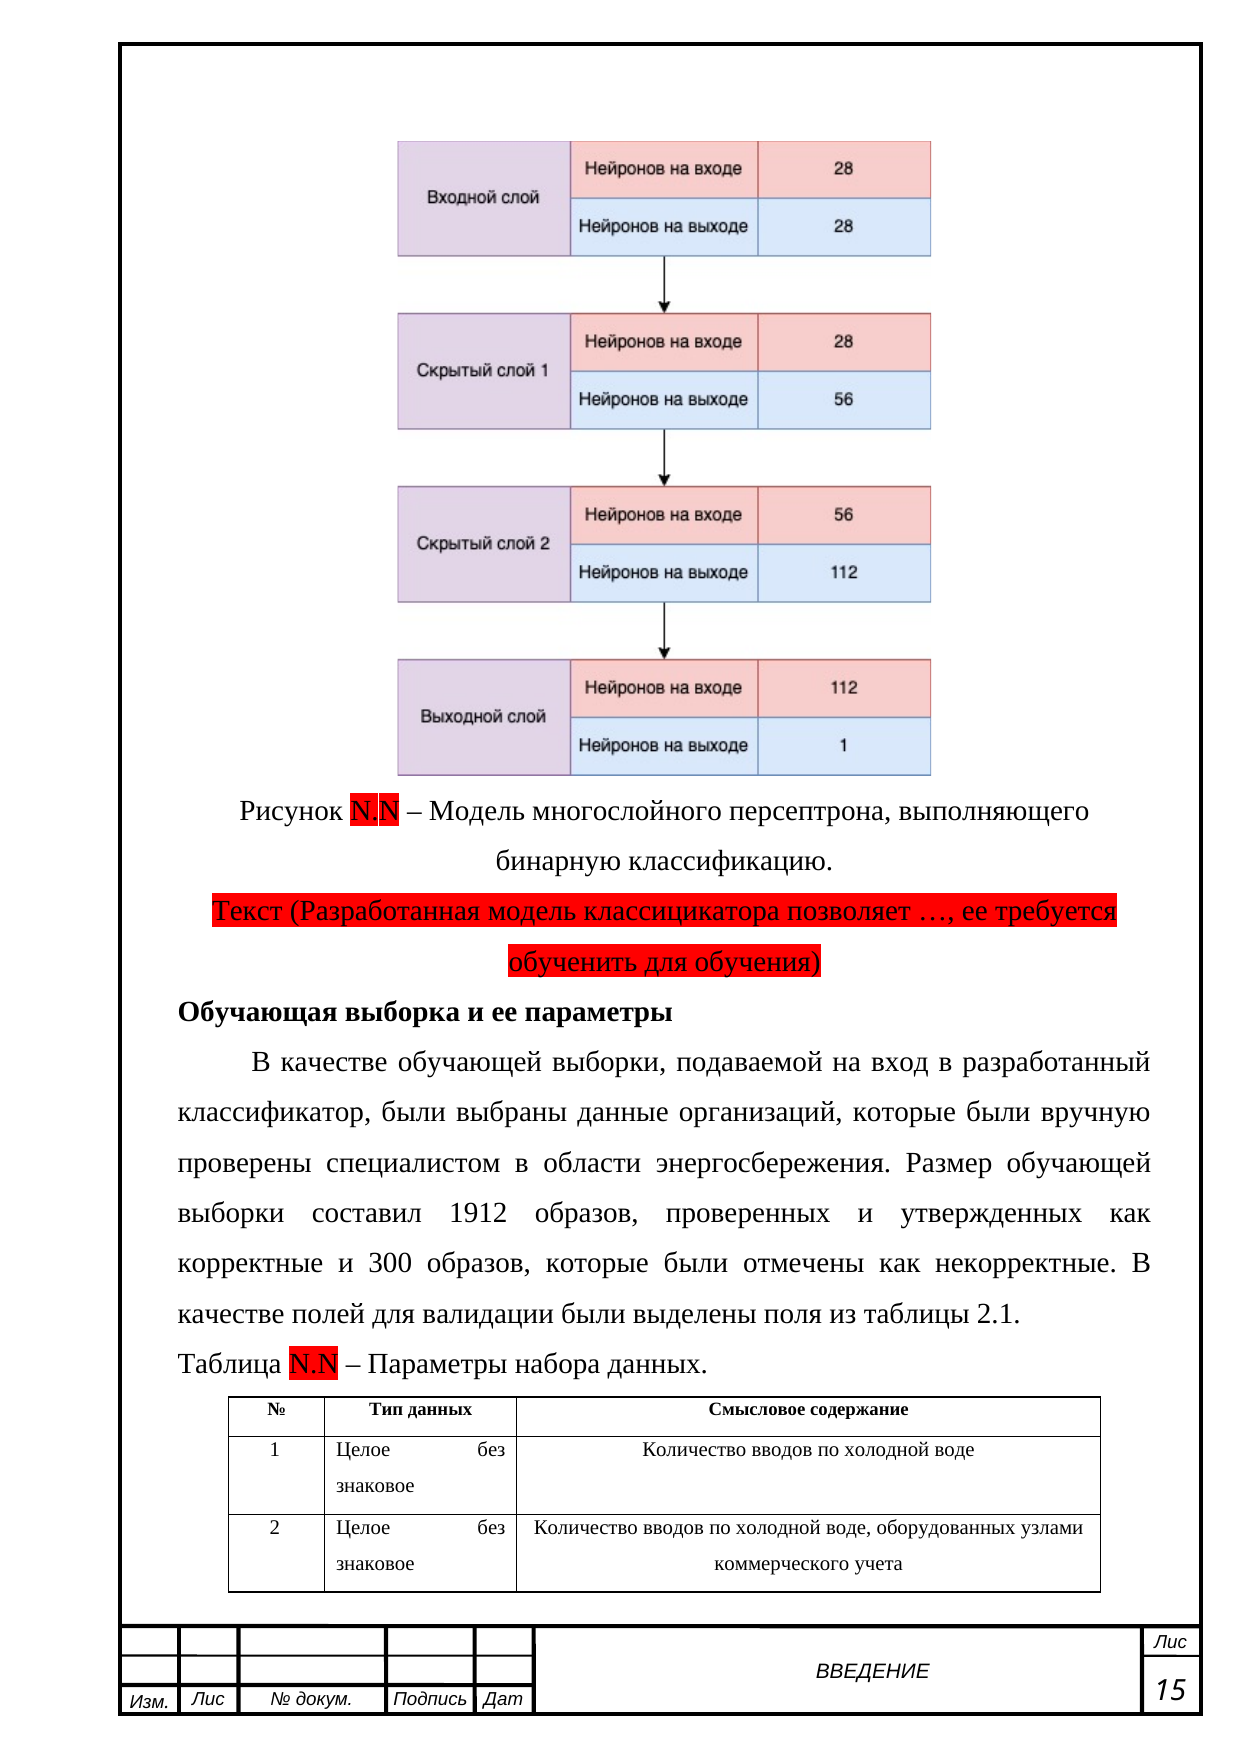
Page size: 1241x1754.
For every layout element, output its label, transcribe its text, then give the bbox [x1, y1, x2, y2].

table_cell Количество вводов по холодной воде, оборудованных узлами коммерческого учета [517, 1515, 1100, 1591]
table_cell 1 [229, 1437, 324, 1513]
text Текст (Разработанная модель классицикатора позволяет …, ее требуется обученить для обучения) [177, 893, 1152, 977]
text Таблица N.N – Параметры набора данных. [338, 1346, 1152, 1380]
table_cell 2 [229, 1515, 324, 1591]
picture [397, 141, 932, 776]
table_header № [229, 1398, 324, 1436]
table_header Тип данных [325, 1398, 516, 1436]
text Рисунок N.N – Модель многослойного персептрона, выполняющего бинарную классификацию. [177, 793, 1152, 877]
table_cell Целое без знаковое [325, 1437, 516, 1513]
text Таблица N.N – Параметры набора данных. [177, 1346, 289, 1380]
text В качестве обучающей выборки, подаваемой на вход в разработанный классификатор, были выбраны данные организаций, которые были вручную проверены специалистом в области энергосбережения. Размер обучающей выборки составил 1912 образов, проверенных и утвержденных как корректные и 300 образов, которые были отмечены как некорректные. В качестве полей для валидации были выделены поля из таблицы 2.1. [177, 1044, 1152, 1329]
table_header Смысловое содержание [517, 1398, 1100, 1436]
table_cell Количество вводов по холодной воде [517, 1437, 1100, 1513]
text Обучающая выборка и ее параметры [177, 994, 1152, 1027]
table_cell Целое без знаковое [325, 1515, 516, 1591]
